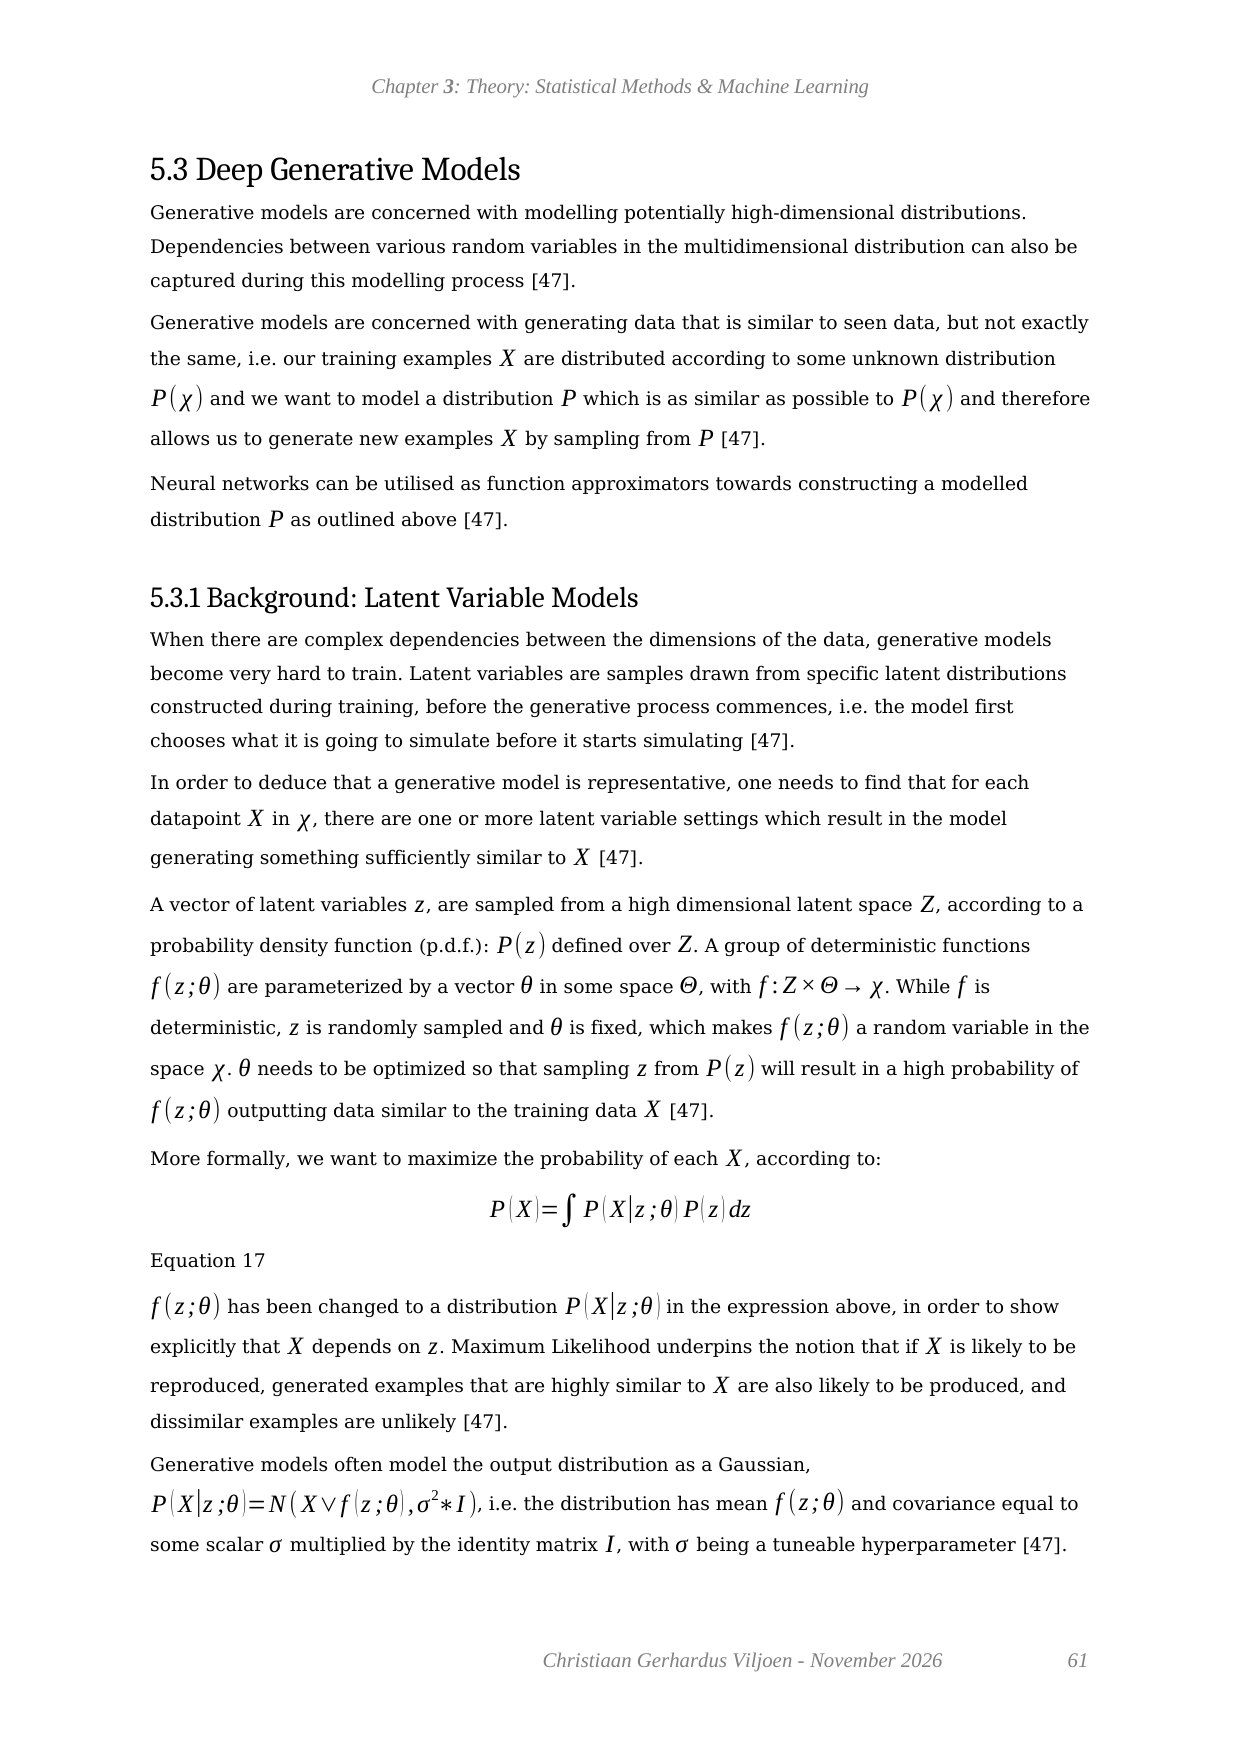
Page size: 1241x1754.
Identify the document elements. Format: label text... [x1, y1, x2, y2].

text A vector of latent variables , are sampled from a high dimensional latent space , according to a probability density function (p.d.f.): defined over . A group of deterministic functions are parameterized by a vector in some space , with . While is deterministic, is randomly sampled and is fixed, which makes a random variable in the space . needs to be optimized so that sampling from will result in a high probability of outputting data similar to the training data . [150, 891, 1090, 1124]
subtitle Background: Latent Variable Models [150, 582, 1090, 615]
text has been changed to a distribution in the expression above, in order to show explicitly that depends on . Maximum Likelihood underpins the notion that if is likely to be reproduced, generated examples that are highly similar to are also likely to be produced, and dissimilar examples are unlikely . [150, 1291, 1090, 1433]
text In order to deduce that a generative model is representative, one needs to find that for each datapoint in , there are one or more latent variable settings which result in the model generating something sufficiently similar to . [150, 771, 1090, 871]
subtitle Deep Generative Models [150, 150, 1090, 188]
text Generative models are concerned with generating data that is similar to seen data, but not exactly the same, i.e. our training examples are distributed according to some unknown distribution and we want to model a distribution which is as similar as possible to and therefore allows us to generate new examples by sampling from . [150, 310, 1090, 452]
text More formally, we want to maximize the probability of each , according to: [150, 1144, 1090, 1172]
text When there are complex dependencies between the dimensions of the data, generative models become very hard to train. Latent variables are samples drawn from specific latent distributions constructed during training, before the generative process commences, i.e. the model first chooses what it is going to simulate before it starts simulating . [150, 628, 1090, 751]
text Equation 17 [150, 1248, 1090, 1271]
text Generative models are concerned with modelling potentially high-dimensional distributions. Dependencies between various random variables in the multidimensional distribution can also be captured during this modelling process . [150, 201, 1090, 291]
text Generative models often model the output distribution as a Gaussian, , i.e. the distribution has mean and covariance equal to some scalar multiplied by the identity matrix , with being a tuneable hyperparameter . [150, 1452, 1090, 1558]
text Neural networks can be utilised as function approximators towards constructing a modelled distribution as outlined above . [150, 471, 1090, 533]
